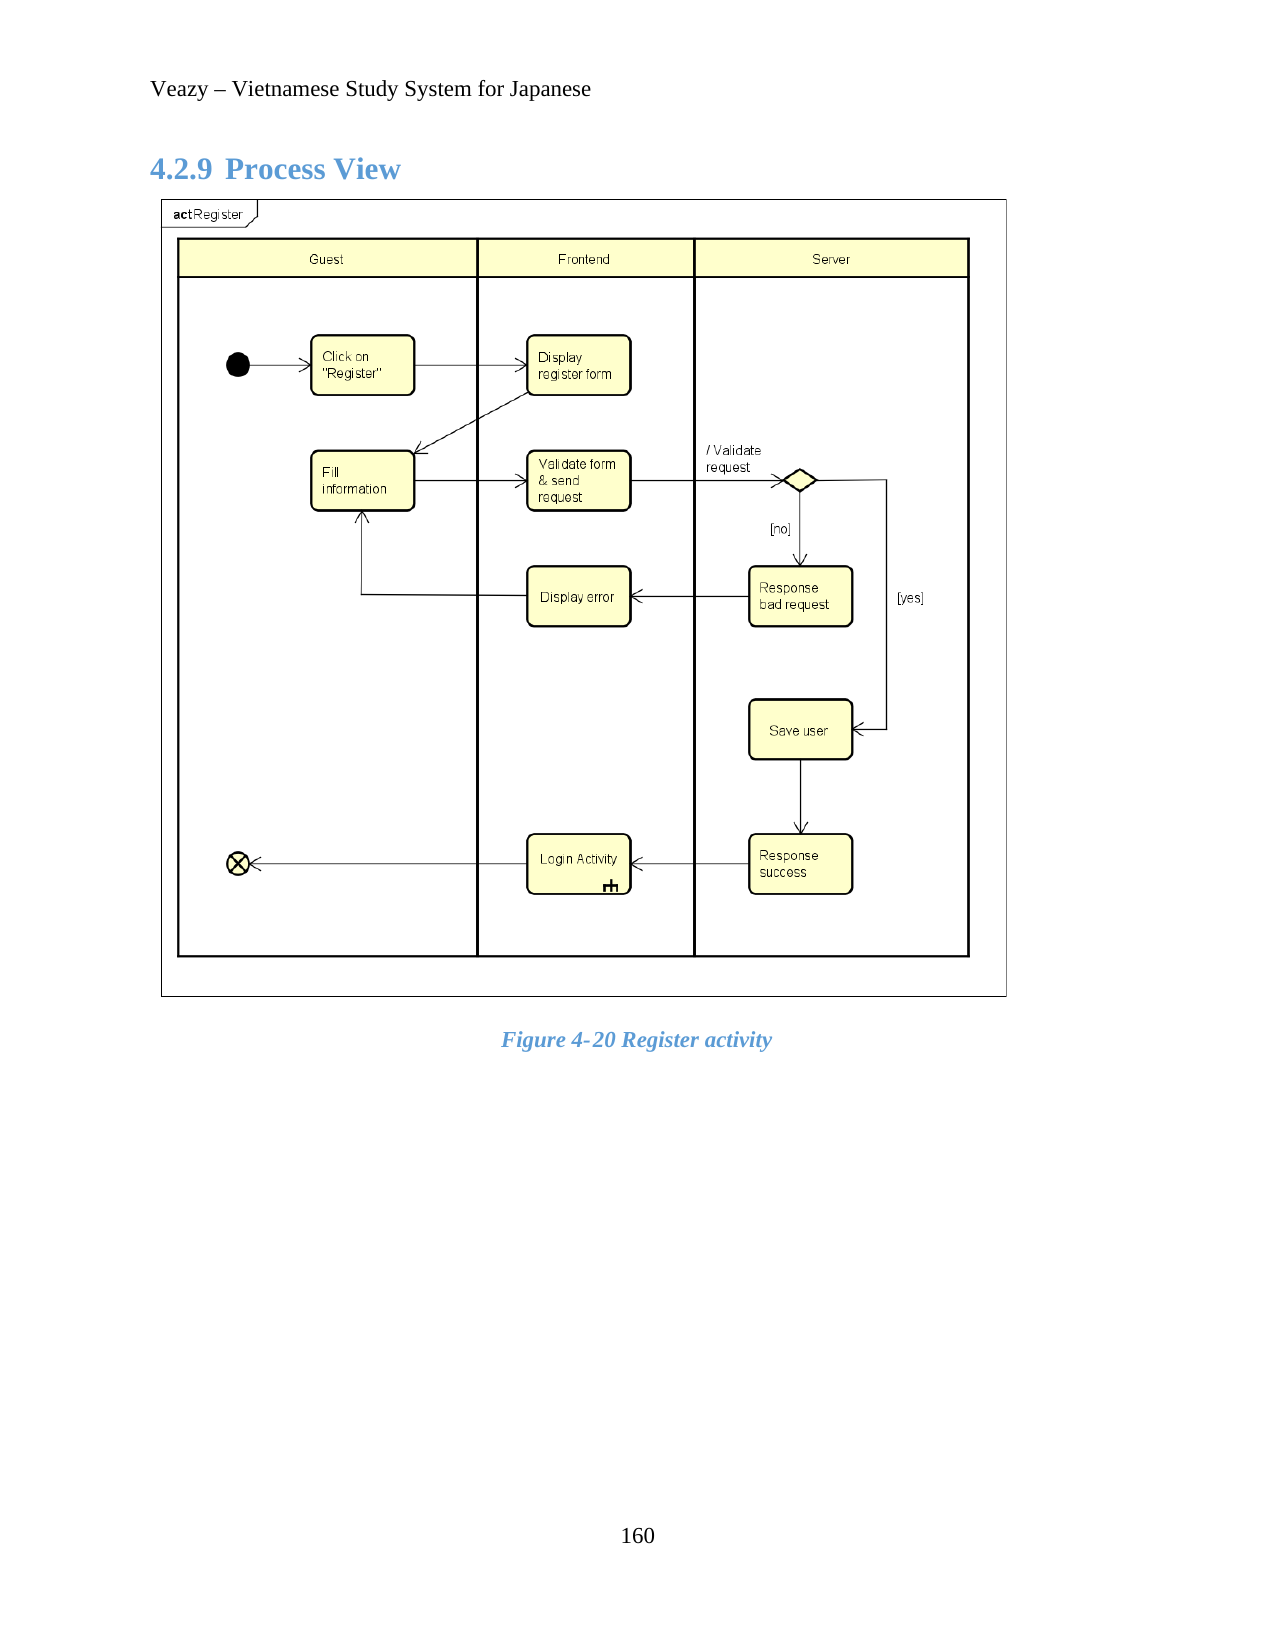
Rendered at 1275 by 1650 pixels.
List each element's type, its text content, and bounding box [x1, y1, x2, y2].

subtitle Process View [150, 150, 1125, 186]
picture [150, 188, 1016, 1007]
